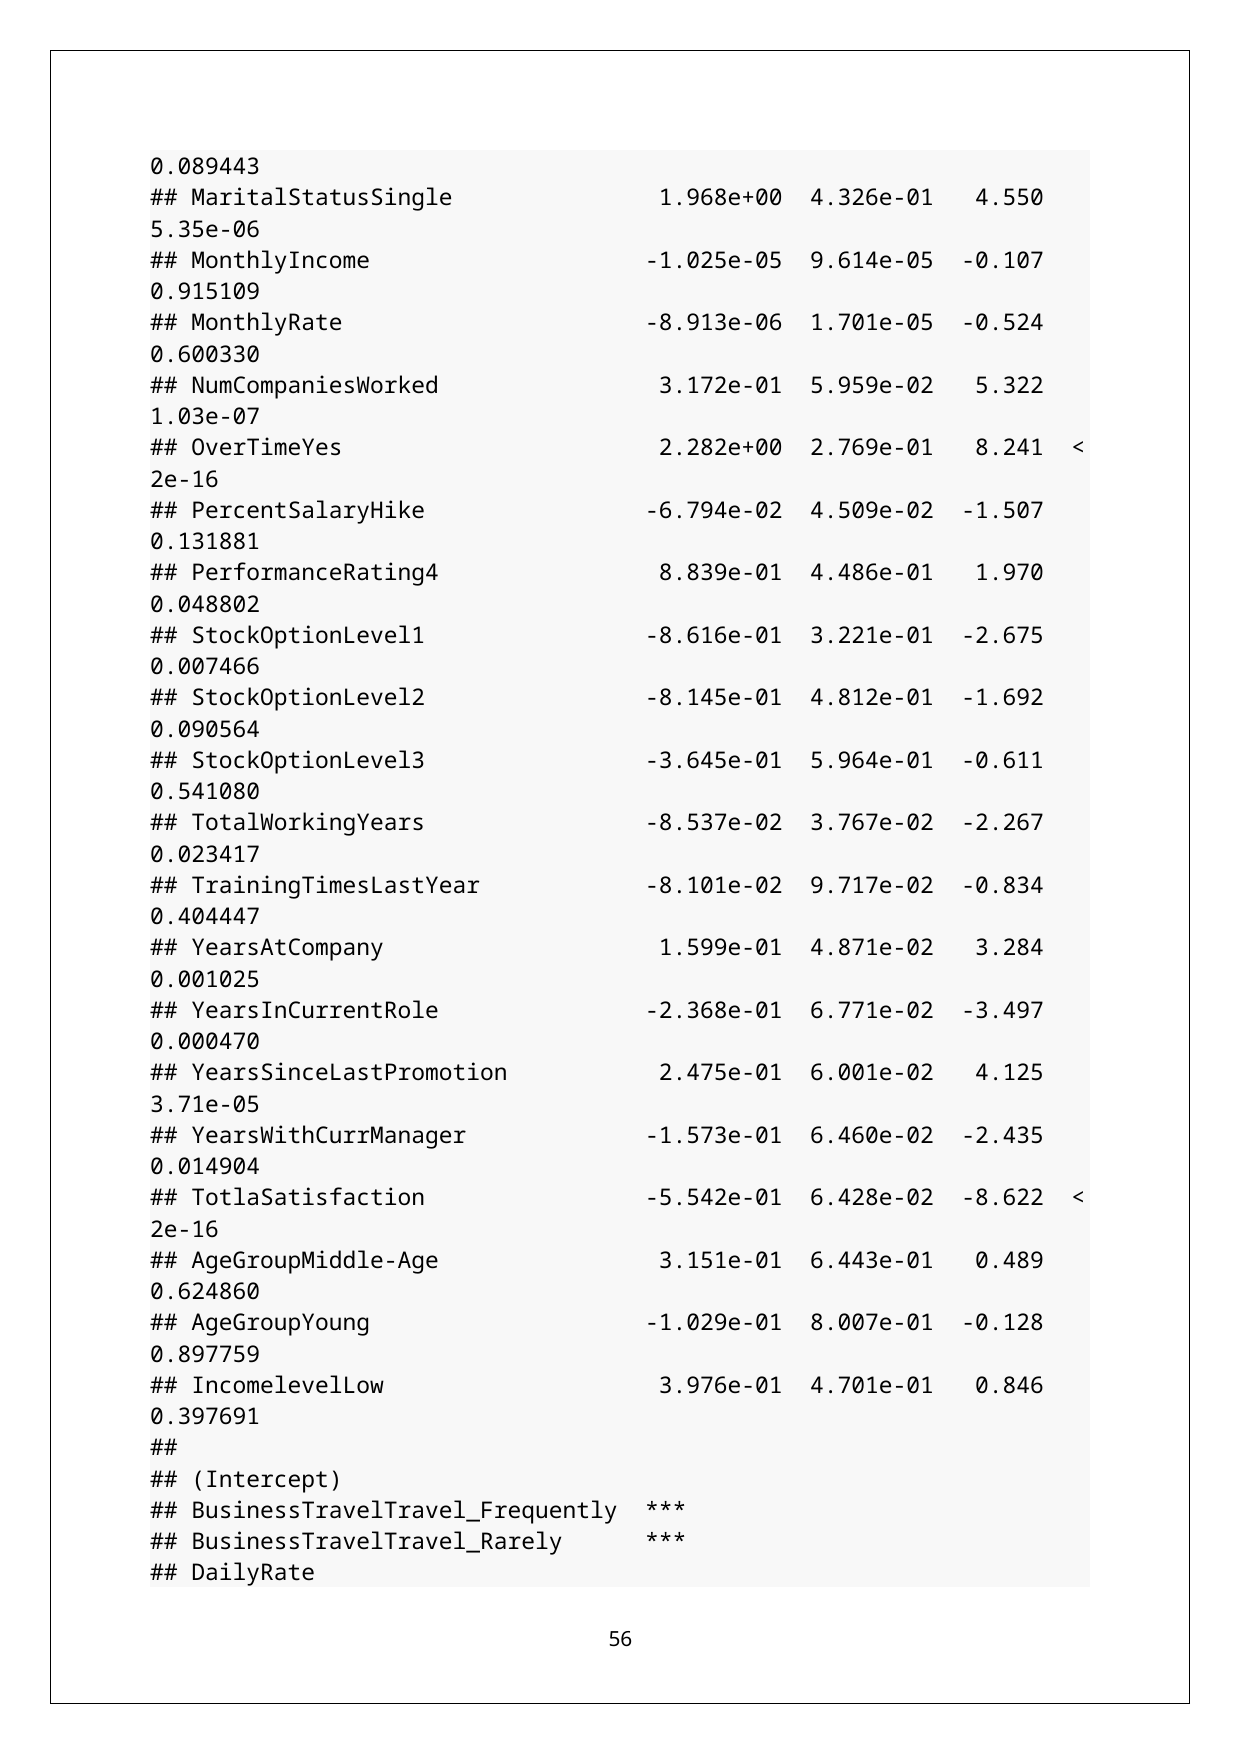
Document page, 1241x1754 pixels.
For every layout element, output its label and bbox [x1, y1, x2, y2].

text [150, 150, 1090, 1587]
